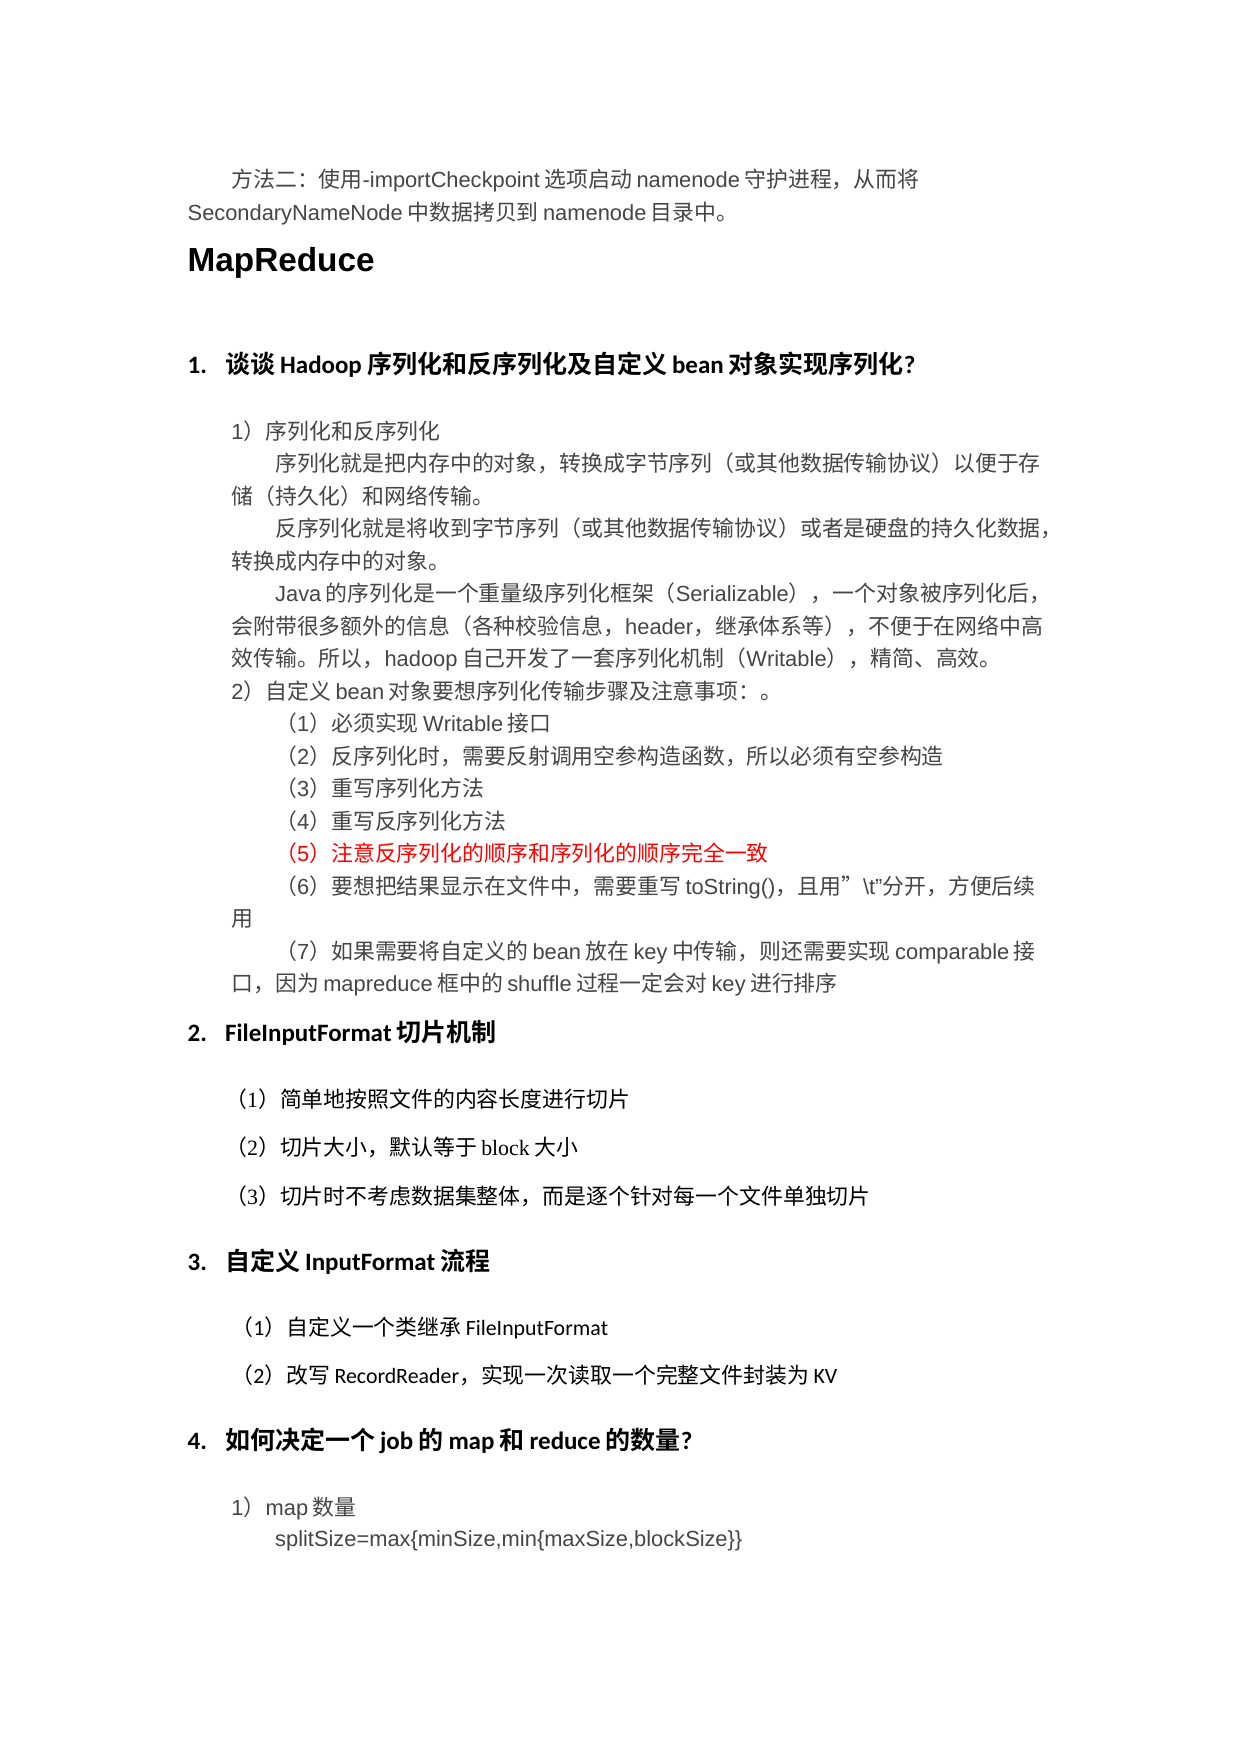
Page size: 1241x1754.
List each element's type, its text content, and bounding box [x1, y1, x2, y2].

text （4）重写反序列化方法 [231, 803, 1053, 836]
text （3）切片时不考虑数据集整体，而是逐个针对每一个文件单独切片 [225, 1178, 1053, 1211]
text （1）简单地按照文件的内容长度进行切片 [225, 1082, 1053, 1114]
subtitle FileInputFormat切片机制 [187, 998, 1053, 1063]
text （1）必须实现Writable接口 [231, 706, 1053, 738]
text （5）注意反序列化的顺序和序列化的顺序完全一致 [231, 836, 1053, 868]
subtitle 谈谈Hadoop序列化和反序列化及自定义bean对象实现序列化? [187, 330, 1053, 395]
text （2）改写RecordReader，实现一次读取一个完整文件封装为KV [187, 1358, 1053, 1391]
text 序列化就是把内存中的对象，转换成字节序列（或其他数据传输协议）以便于存储（持久化）和网络传输。 [231, 446, 1053, 511]
subtitle 自定义InputFormat流程 [187, 1227, 1053, 1292]
text 方法二：使用-importCheckpoint选项启动namenode守护进程，从而将SecondaryNameNode中数据拷贝到namenode目录中。 [187, 162, 1053, 227]
text 1）map数量 [187, 1489, 1053, 1522]
text （2）反序列化时，需要反射调用空参构造函数，所以必须有空参构造 [231, 738, 1053, 771]
text （2）切片大小，默认等于block大小 [225, 1130, 1053, 1162]
subtitle 如何决定一个job的map和reduce的数量? [187, 1406, 1053, 1471]
text 反序列化就是将收到字节序列（或其他数据传输协议）或者是硬盘的持久化数据，转换成内存中的对象。 [231, 511, 1053, 576]
text splitSize=max{minSize,min{maxSize,blockSize}} [231, 1522, 1053, 1554]
subtitle MapReduce [187, 227, 1053, 292]
text 1）序列化和反序列化 [187, 413, 1053, 446]
text （7）如果需要将自定义的bean放在key中传输，则还需要实现comparable接口，因为mapreduce框中的shuffle过程一定会对key进行排序 [231, 933, 1053, 998]
text 2）自定义bean对象要想序列化传输步骤及注意事项：。 [187, 673, 1053, 706]
text （1）自定义一个类继承FileInputFormat [187, 1310, 1053, 1342]
text （3）重写序列化方法 [231, 771, 1053, 803]
text （6）要想把结果显示在文件中，需要重写toString()，且用”\t”分开，方便后续用 [231, 868, 1053, 933]
text Java的序列化是一个重量级序列化框架（Serializable），一个对象被序列化后，会附带很多额外的信息（各种校验信息，header，继承体系等），不便于在网络中高效传输。所以，hadoop自己开发了一套序列化机制（Writable），精简、高效。 [231, 576, 1053, 673]
